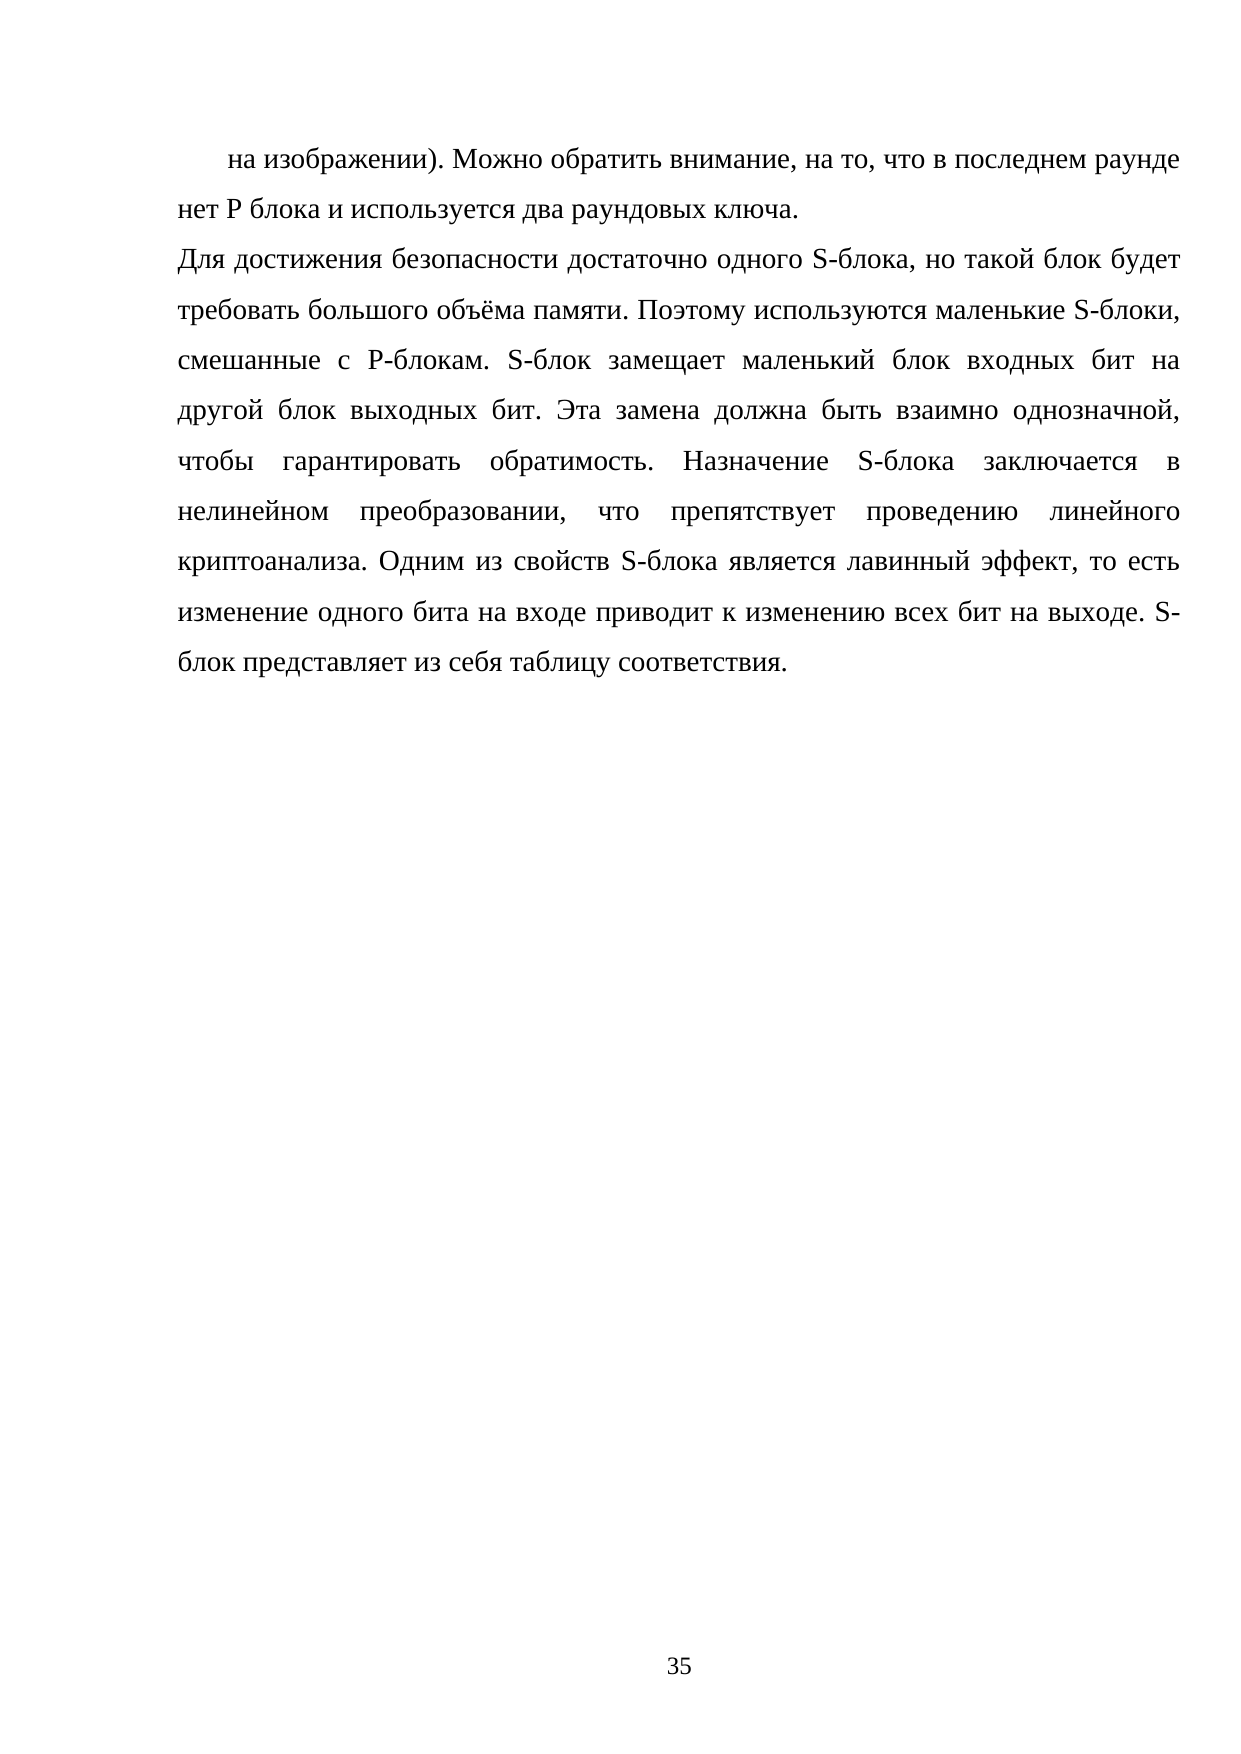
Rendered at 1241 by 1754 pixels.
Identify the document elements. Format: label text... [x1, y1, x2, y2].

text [177, 118, 1181, 225]
text Для достижения безопасности достаточно одного S-блока, но такой блок будет требовать большого объёма памяти. Поэтому используются маленькие S-блоки, смешанные с P-блокам. S-блок замещает маленький блок входных бит на другой блок выходных бит. Эта замена должна быть взаимно однозначной, чтобы гарантировать обратимость. Назначение S-блока заключается в нелинейном преобразовании, что препятствует проведению линейного криптоанализа. Одним из свойств S-блока является лавинный эффект, то есть изменение одного бита на входе приводит к изменению всех бит на выходе. S-блок представляет из себя таблицу соответствия. [177, 242, 1181, 678]
